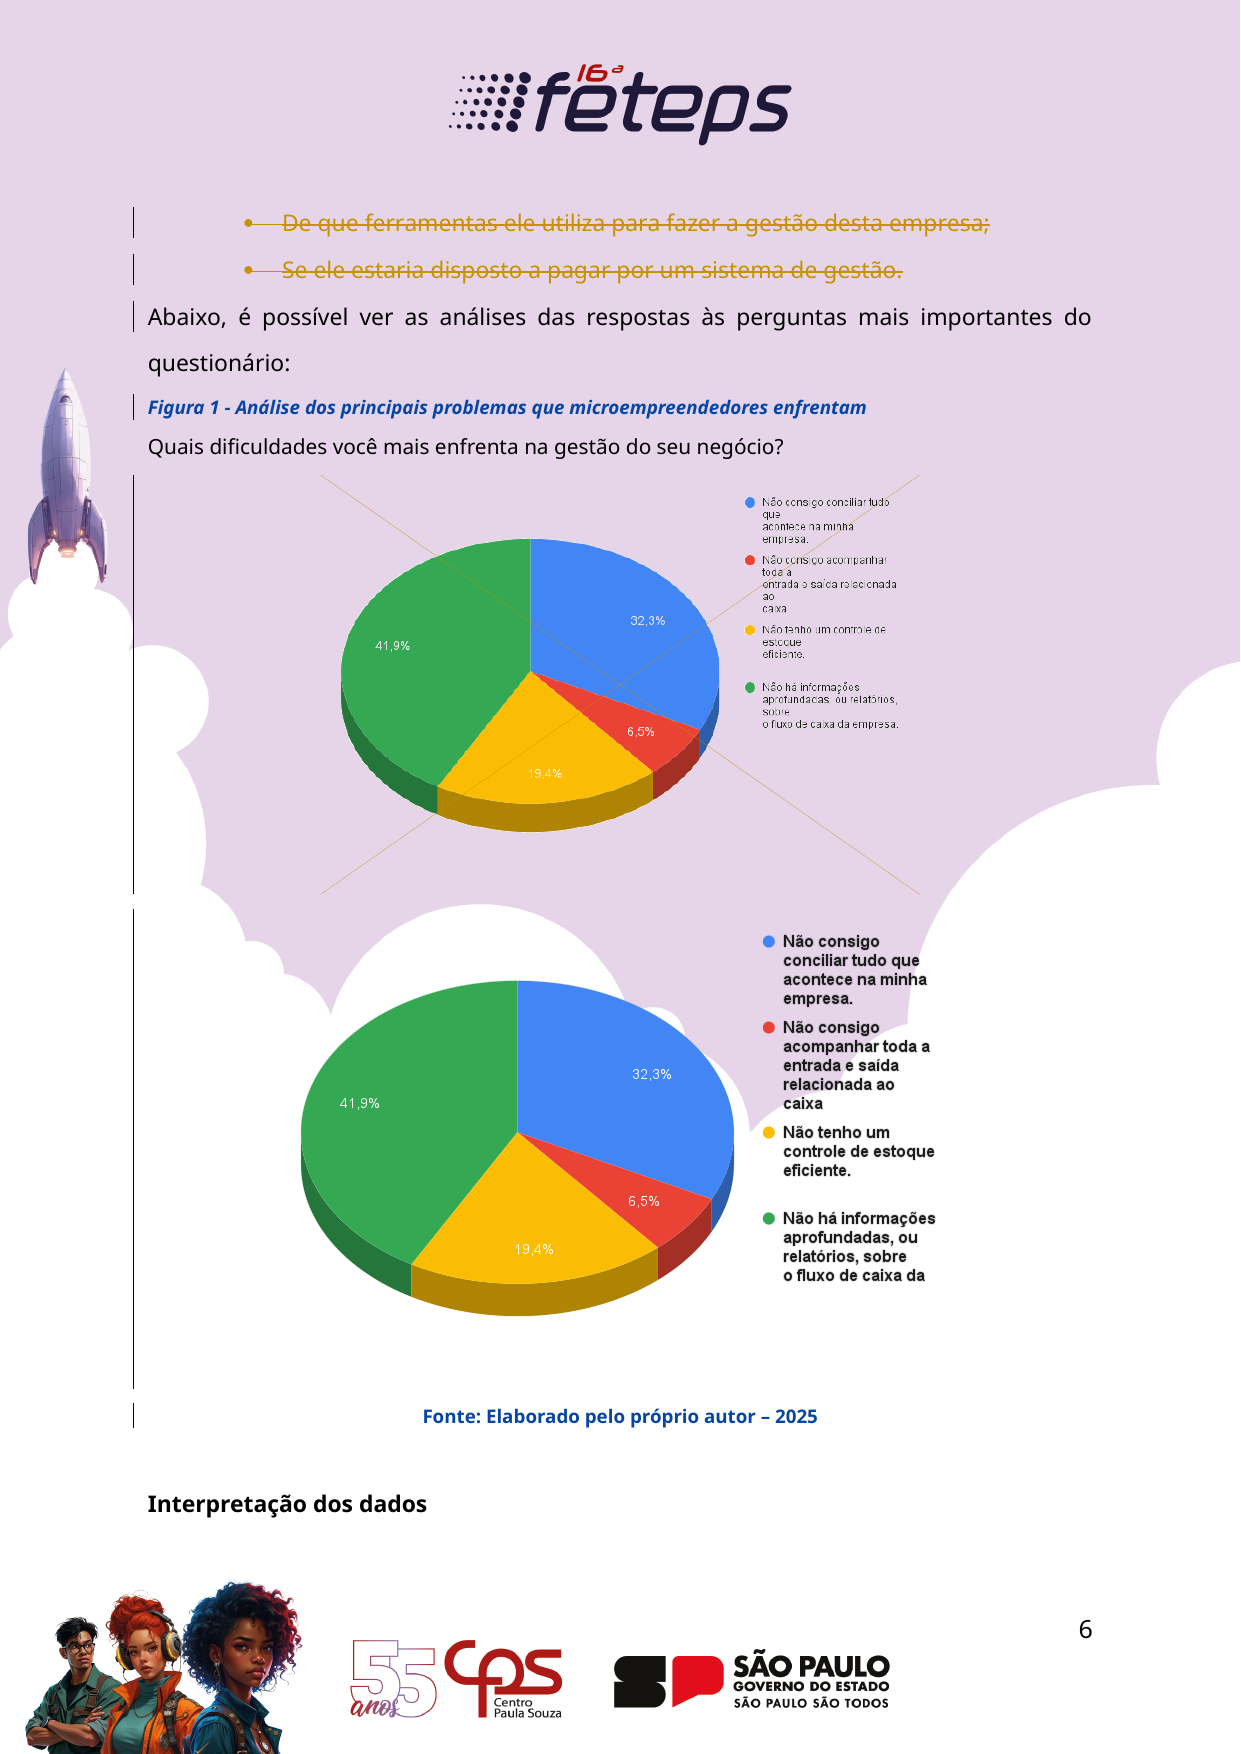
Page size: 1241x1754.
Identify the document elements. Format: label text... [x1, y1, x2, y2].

text Fonte: Elaborado pelo próprio autor – 2025 [148, 1403, 1092, 1428]
text Figura 1 - Análise dos principais problemas que microempreendedores enfrentam [148, 394, 1092, 420]
text Quais dificuldades você mais enfrenta na gestão do seu negócio? [148, 432, 1092, 461]
text Abaixo, é possível ver as análises das respostas às perguntas mais importantes do questionário: [148, 301, 1092, 379]
picture [0, 0, 1241, 1754]
text Interpretação dos dados [148, 1488, 1092, 1519]
